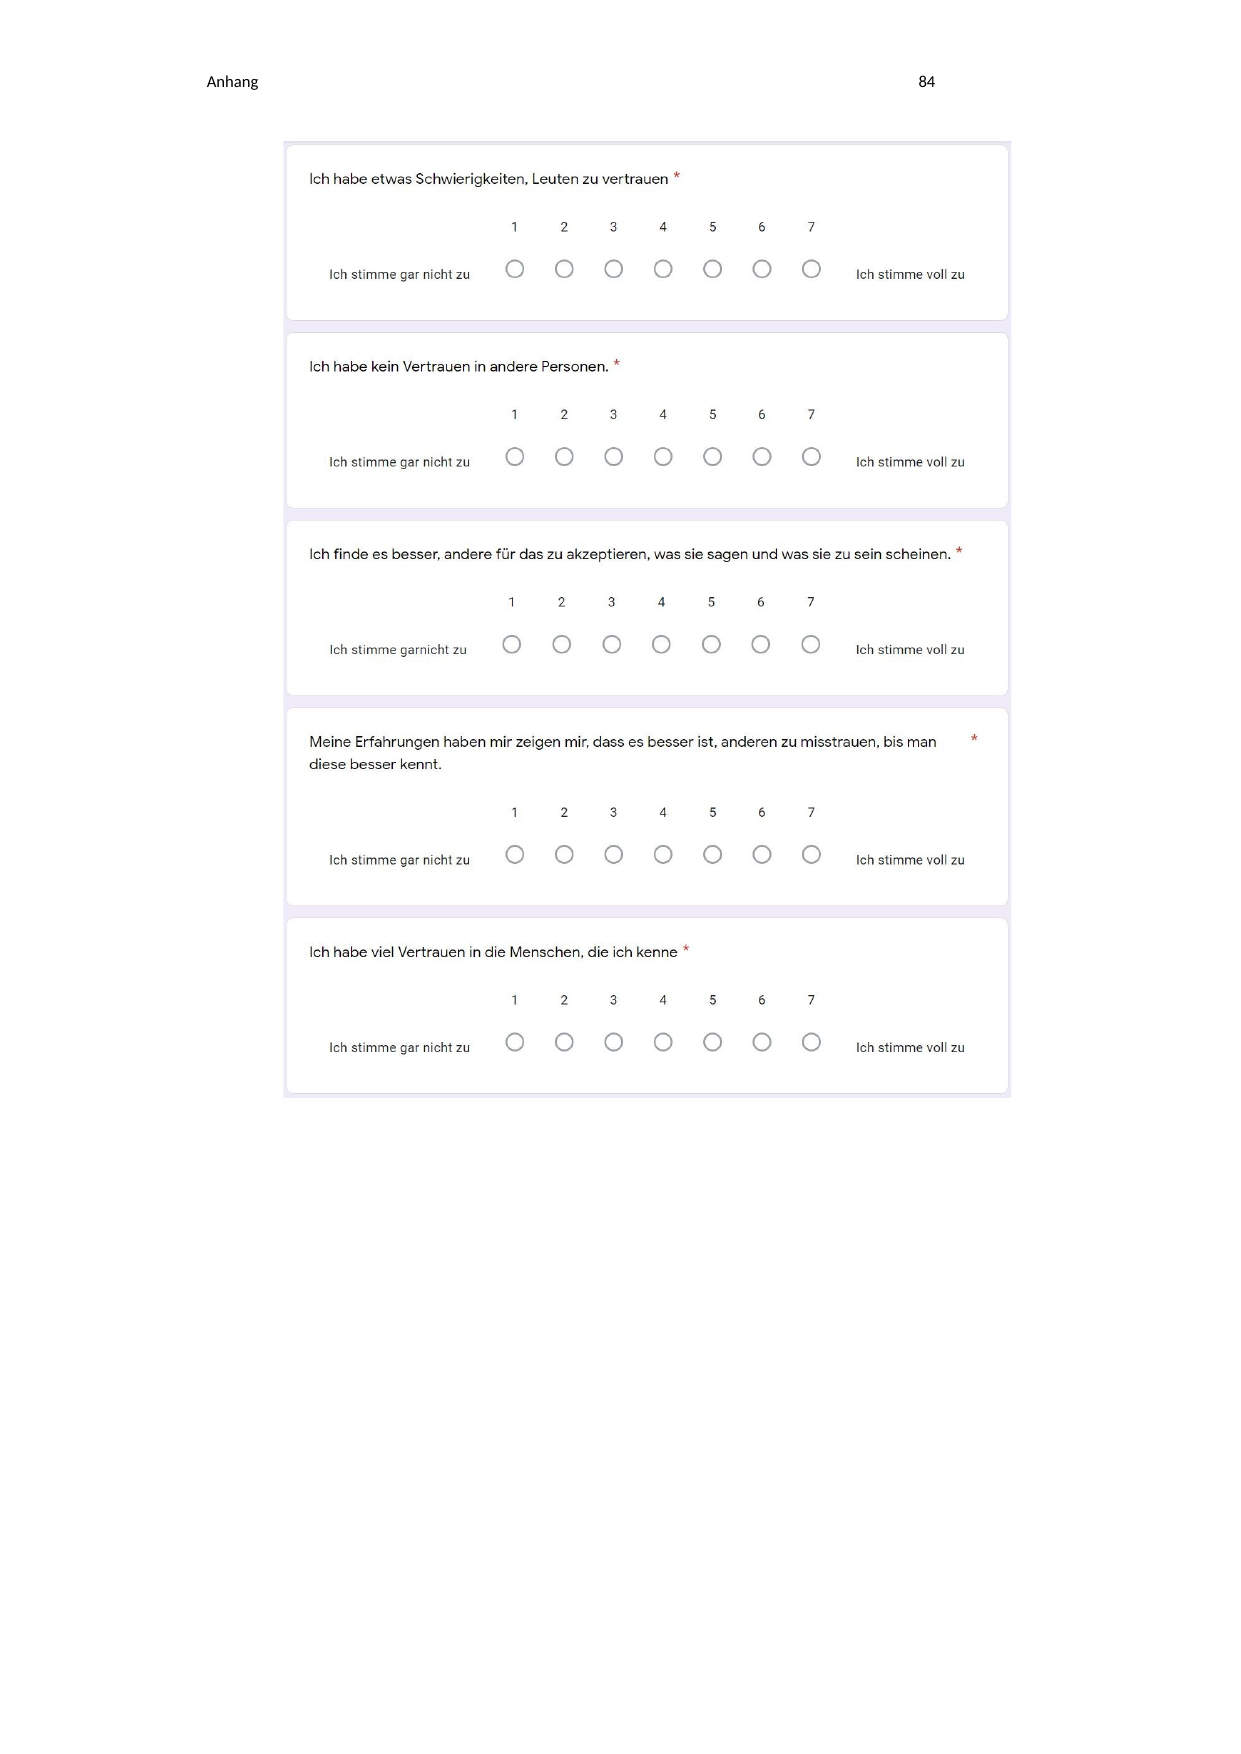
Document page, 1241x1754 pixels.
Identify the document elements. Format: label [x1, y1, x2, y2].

picture [283, 141, 1012, 1098]
